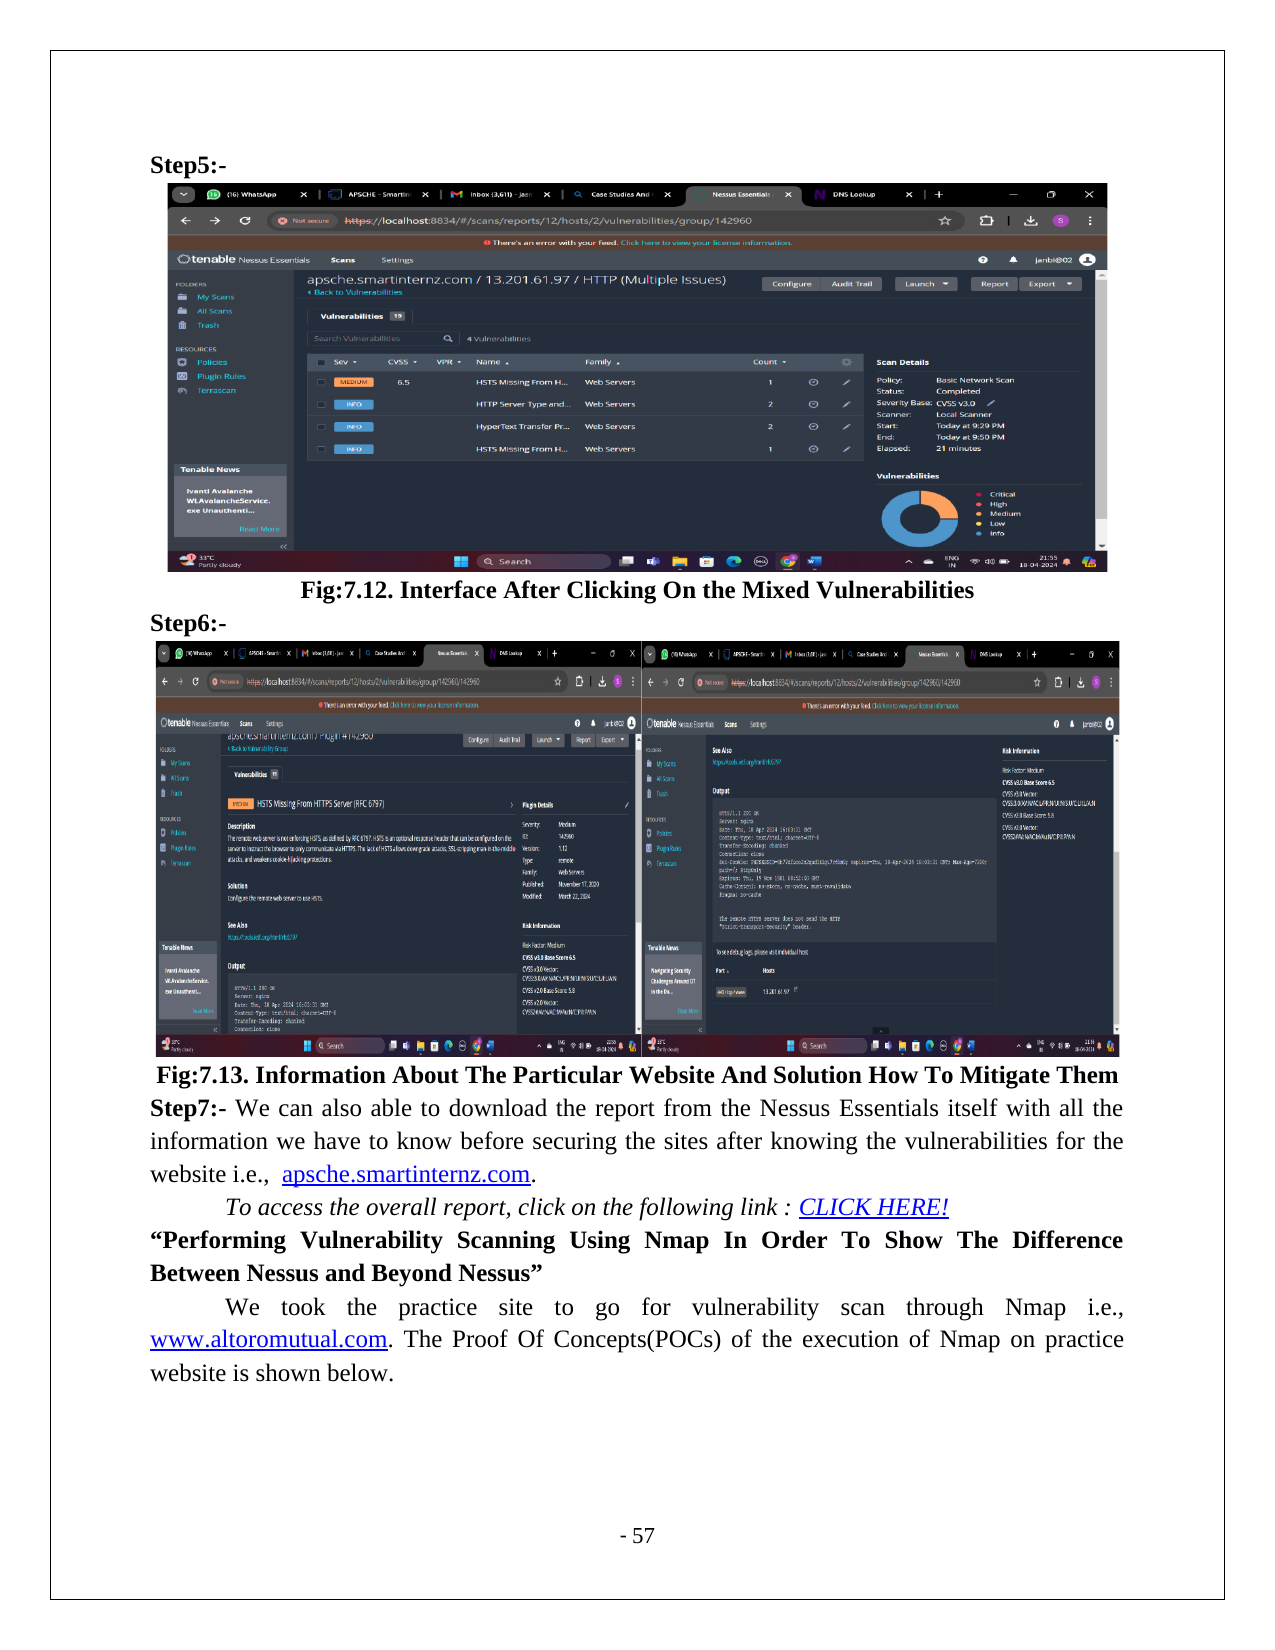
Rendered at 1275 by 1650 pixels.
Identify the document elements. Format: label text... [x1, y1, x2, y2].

text Fig:7.12. Interface After Clicking On the Mixed Vulnerabilities [150, 575, 1125, 604]
text Step5:- [150, 150, 1125, 179]
text “Performing Vulnerability Scanning Using Nmap In Order To Show The Difference Between Nessus and Beyond Nessus” [150, 1226, 1125, 1287]
text To access the overall report, click on the following link : CLICK HERE! [150, 1192, 1125, 1221]
picture [155, 641, 1120, 1057]
text Fig:7.13. Information About The Particular Website And Solution How To Mitigate Them [150, 1060, 1125, 1089]
text We took the practice site to go for vulnerability scan through Nmap i.e., www.altoromutual.com. The Proof Of Concepts(POCs) of the execution of Nmap on practice website is shown below. [150, 1292, 1125, 1386]
text Step6:- [150, 608, 1125, 637]
picture [167, 183, 1108, 572]
text Step7:- We can also able to download the report from the Nessus Essentials itself with all the information we have to know before securing the sites after knowing the vulnerabilities for the website i.e., apsche.smartinternz.com. [150, 1093, 1125, 1188]
